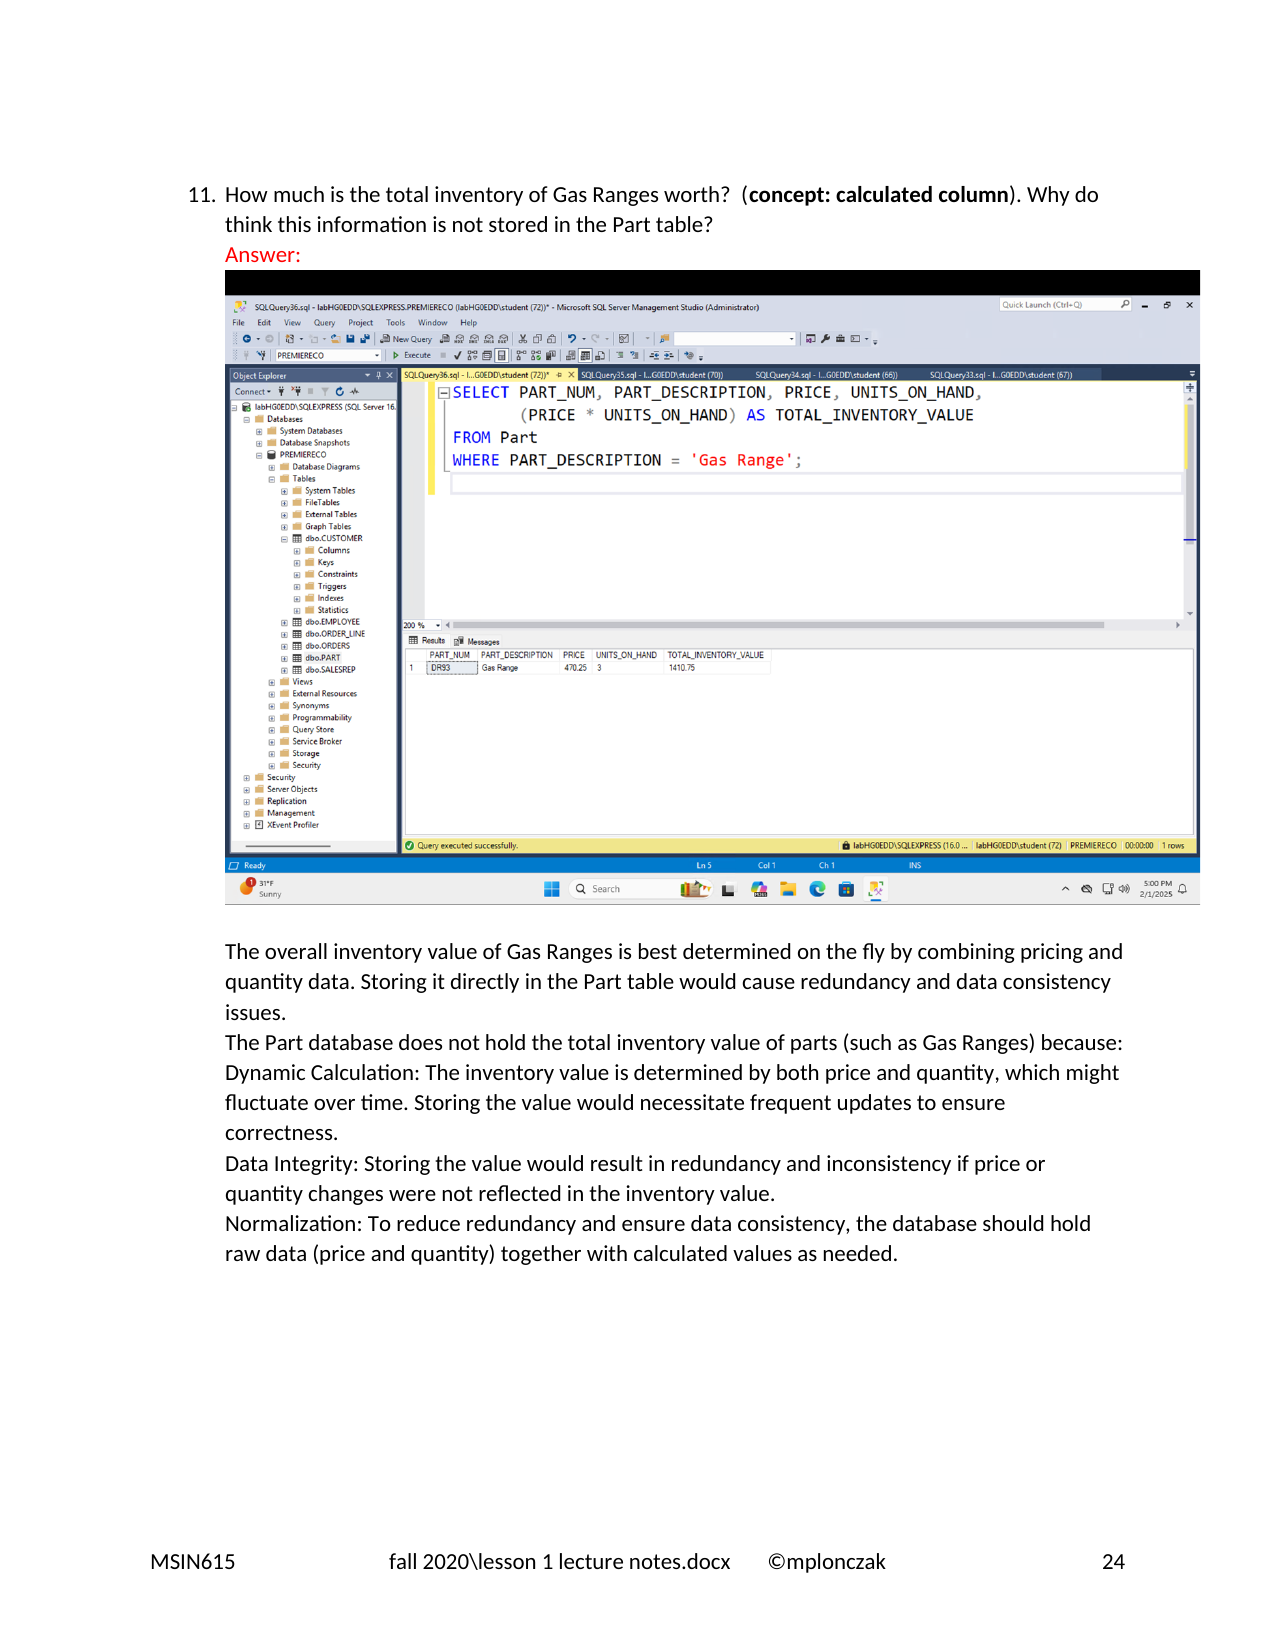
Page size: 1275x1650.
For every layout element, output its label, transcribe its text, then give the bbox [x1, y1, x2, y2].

list How much is the total inventory of Gas Ranges worth? (concept: calculated column). Why do think this information is not stored in the Part table? [187, 180, 1125, 238]
list Answer: [225, 241, 1125, 269]
list The overall inventory value of Gas Ranges is best determined on the fly by combining pricing and quantity data. Storing it directly in the Part table would cause redundancy and data consistency issues. [225, 937, 1125, 1026]
list Normalization: To reduce redundancy and ensure data consistency, the database should hold raw data (price and quantity) together with calculated values as needed. [225, 1209, 1125, 1267]
picture [225, 270, 1200, 905]
list The Part database does not hold the total inventory value of parts (such as Gas Ranges) because: [225, 1028, 1125, 1056]
list Dynamic Calculation: The inventory value is determined by both price and quantity, which might fluctuate over time. Storing the value would necessitate frequent updates to ensure correctness. [225, 1058, 1125, 1147]
list Data Integrity: Storing the value would result in redundancy and inconsistency if price or quantity changes were not reflected in the inventory value. [225, 1149, 1125, 1207]
